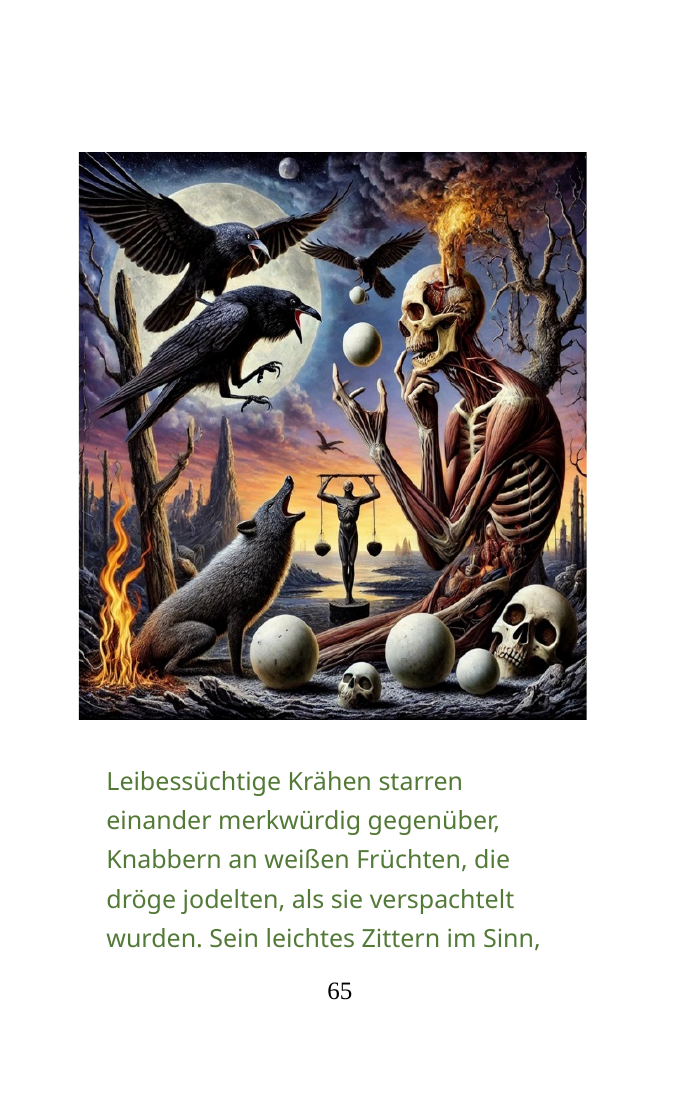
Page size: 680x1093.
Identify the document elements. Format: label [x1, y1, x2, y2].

text [106, 764, 573, 954]
picture [78, 152, 587, 720]
